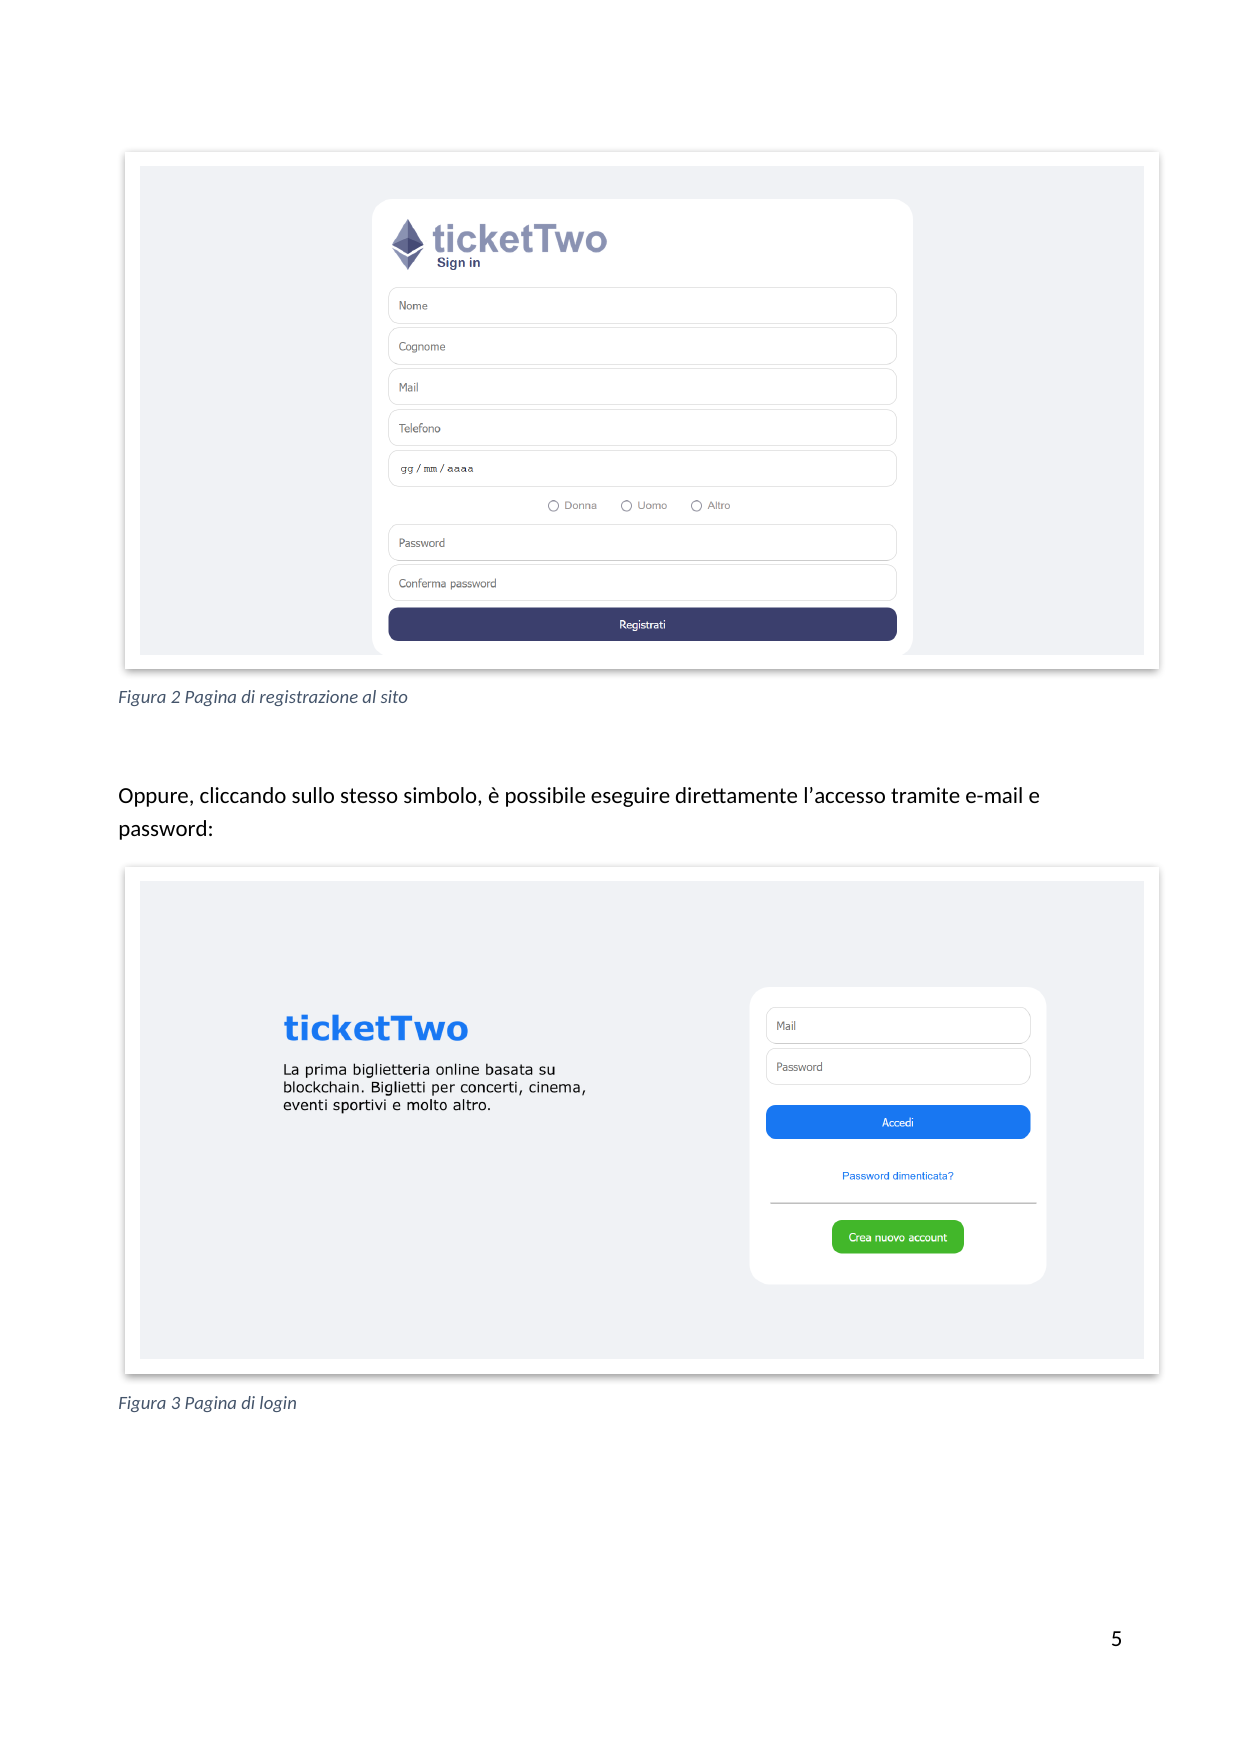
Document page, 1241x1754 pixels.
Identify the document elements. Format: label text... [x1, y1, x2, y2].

picture [140, 881, 1144, 1359]
text Oppure, cliccando sullo stesso simbolo, è possibile eseguire direttamente l’accesso tramite e-mail e password: [118, 782, 1122, 842]
picture [140, 166, 1144, 655]
